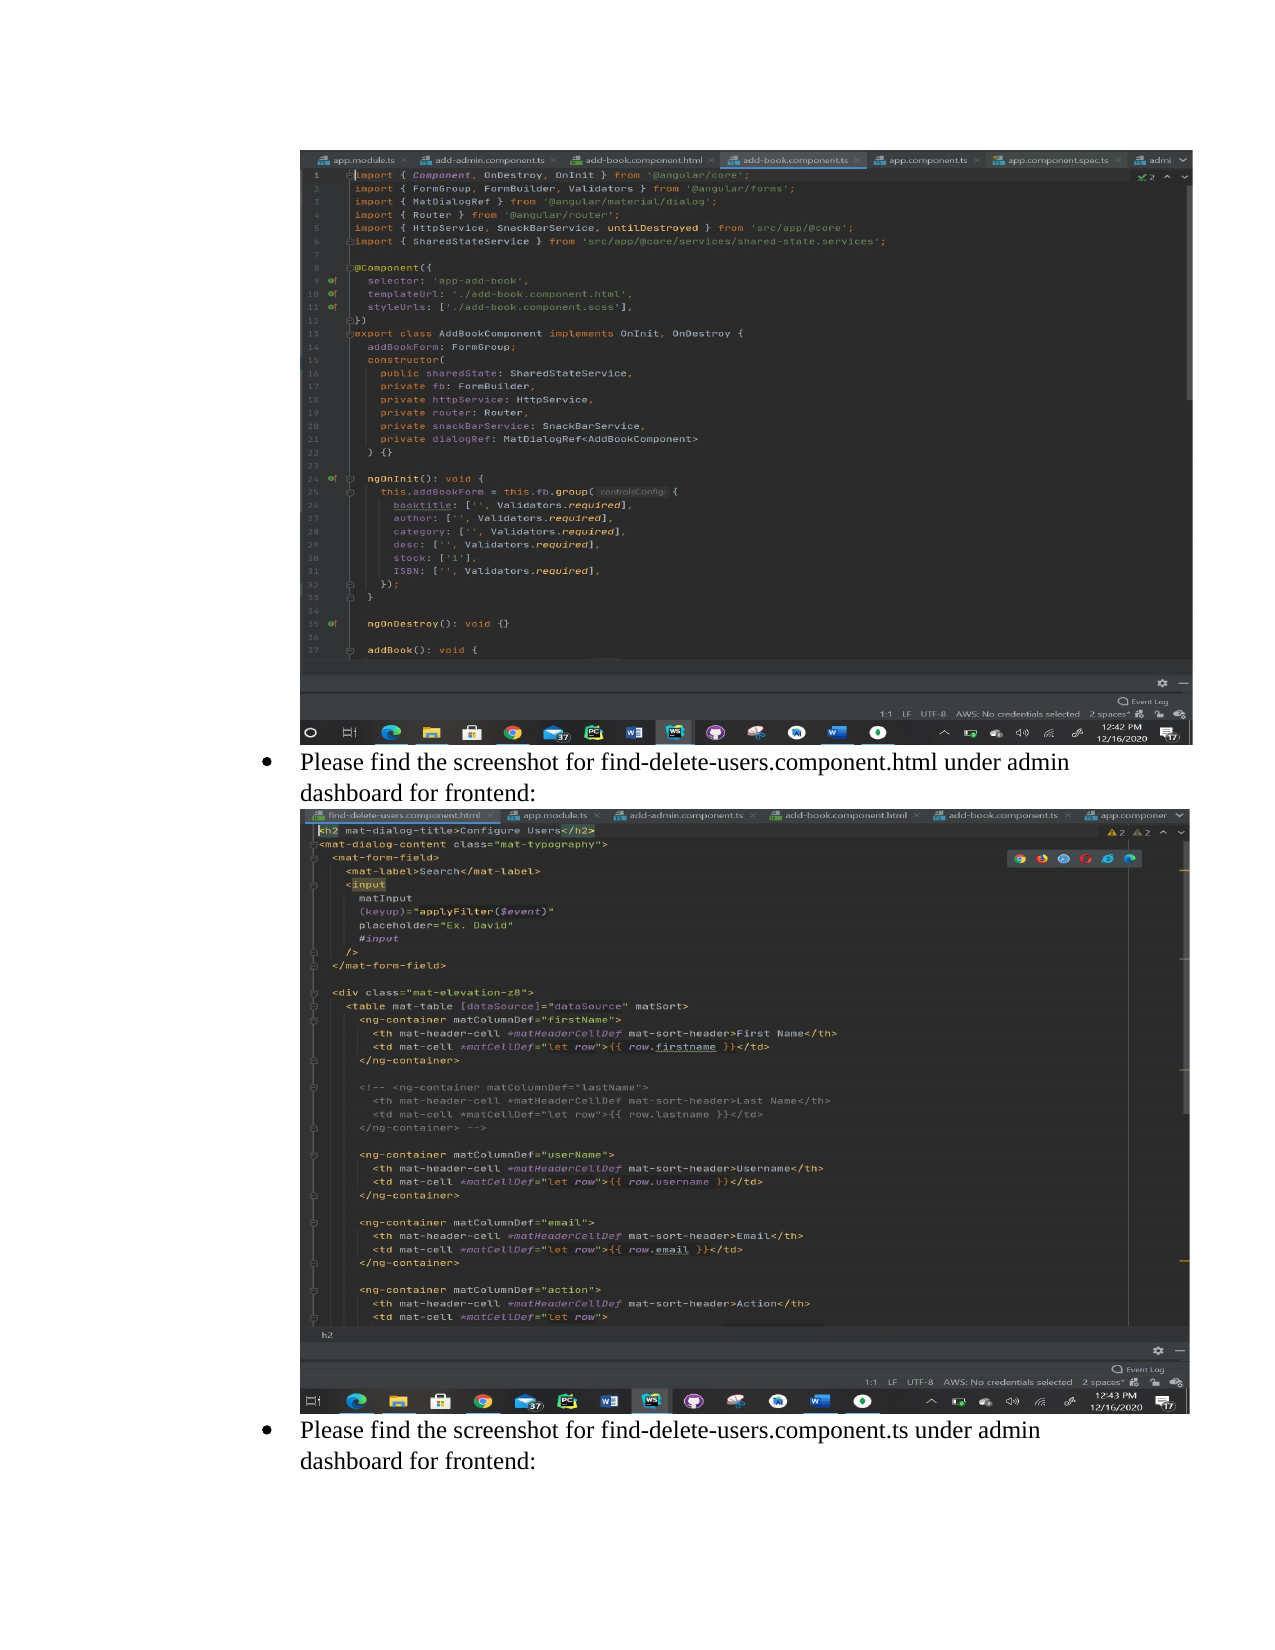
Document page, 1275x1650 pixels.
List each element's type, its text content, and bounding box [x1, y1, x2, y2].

picture [300, 809, 1190, 1414]
picture [300, 150, 1193, 745]
list Please find the screenshot for find-delete-users.component.html under admin dashboard for frontend: [262, 747, 1125, 807]
list Please find the screenshot for find-delete-users.component.ts under admin dashboard for frontend: [262, 1415, 1125, 1475]
